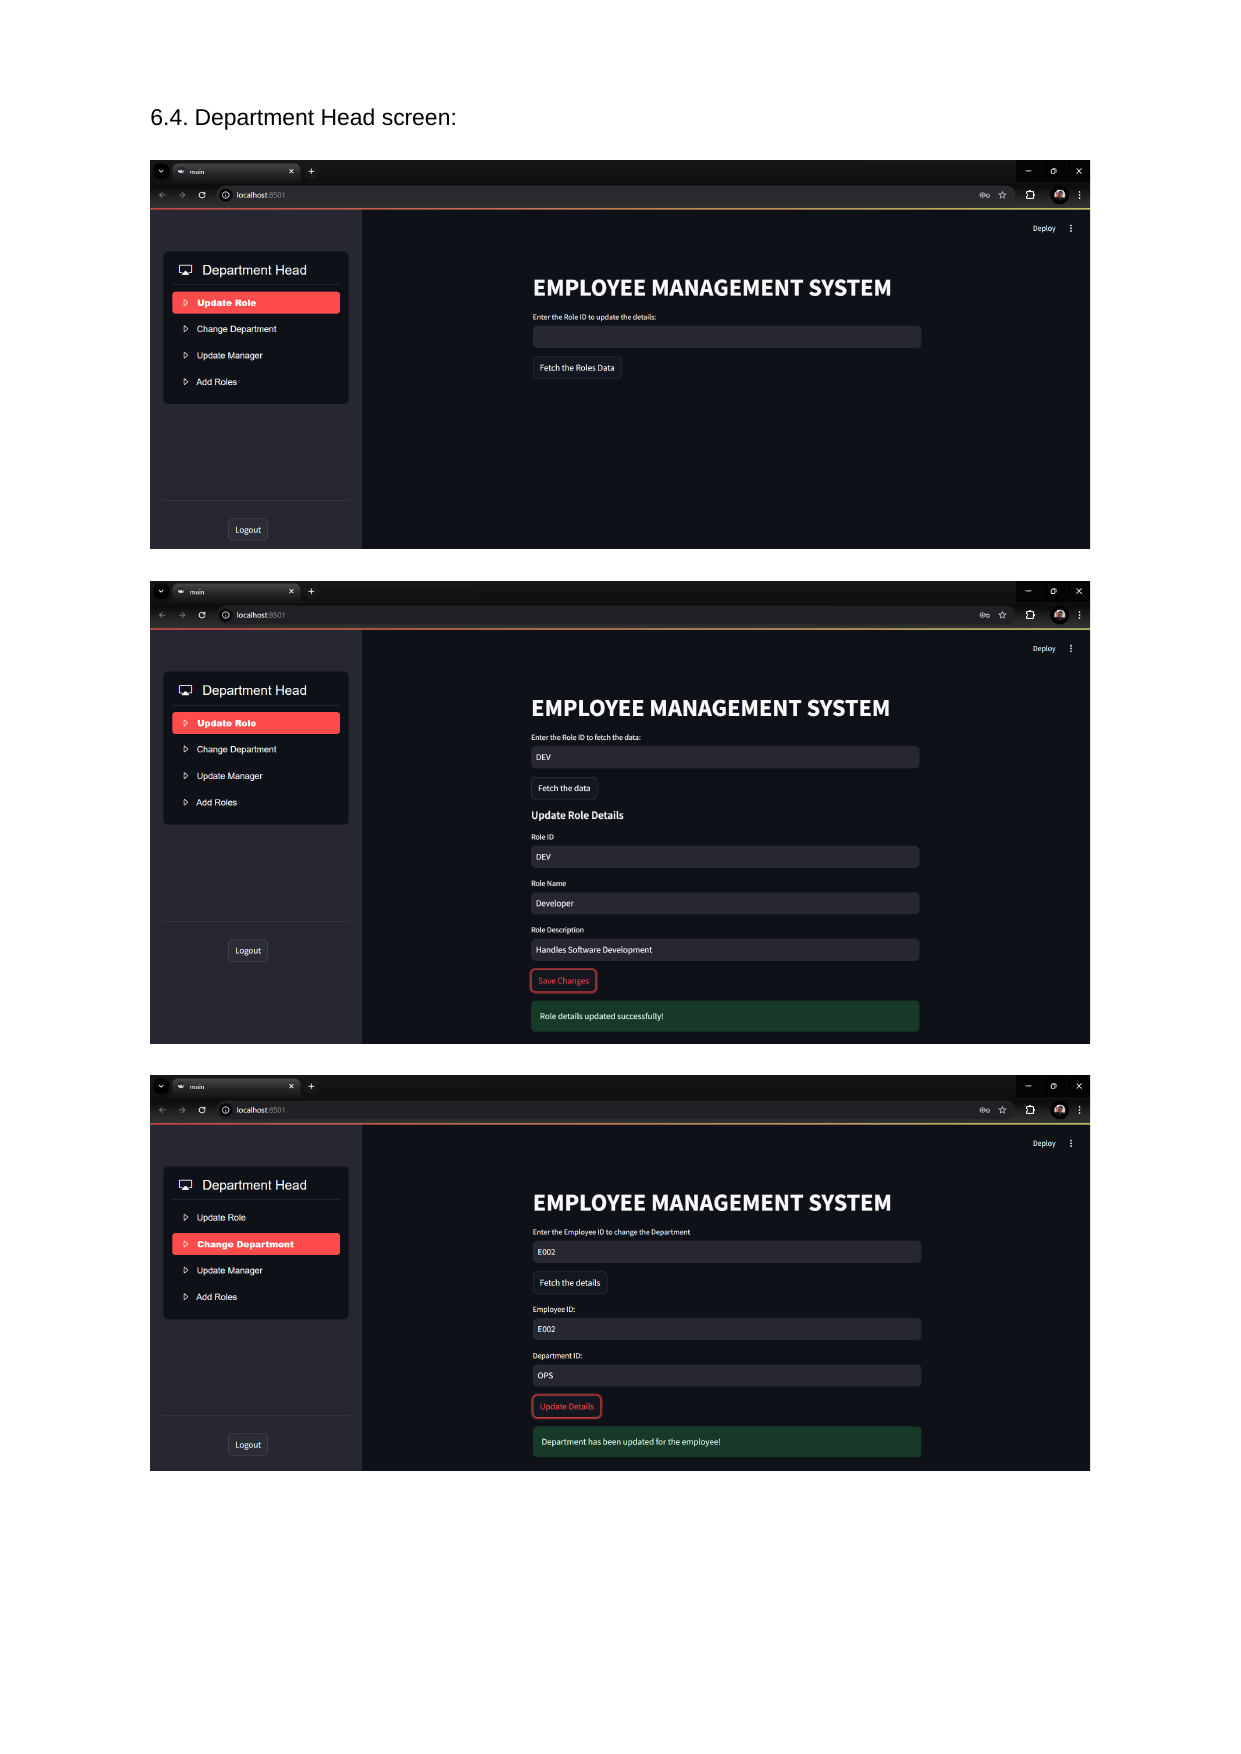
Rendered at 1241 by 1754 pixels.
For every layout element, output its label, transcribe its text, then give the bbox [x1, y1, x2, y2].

picture [150, 1075, 1091, 1471]
picture [150, 160, 1091, 549]
list Department Head screen: [150, 104, 1090, 131]
picture [150, 581, 1091, 1044]
